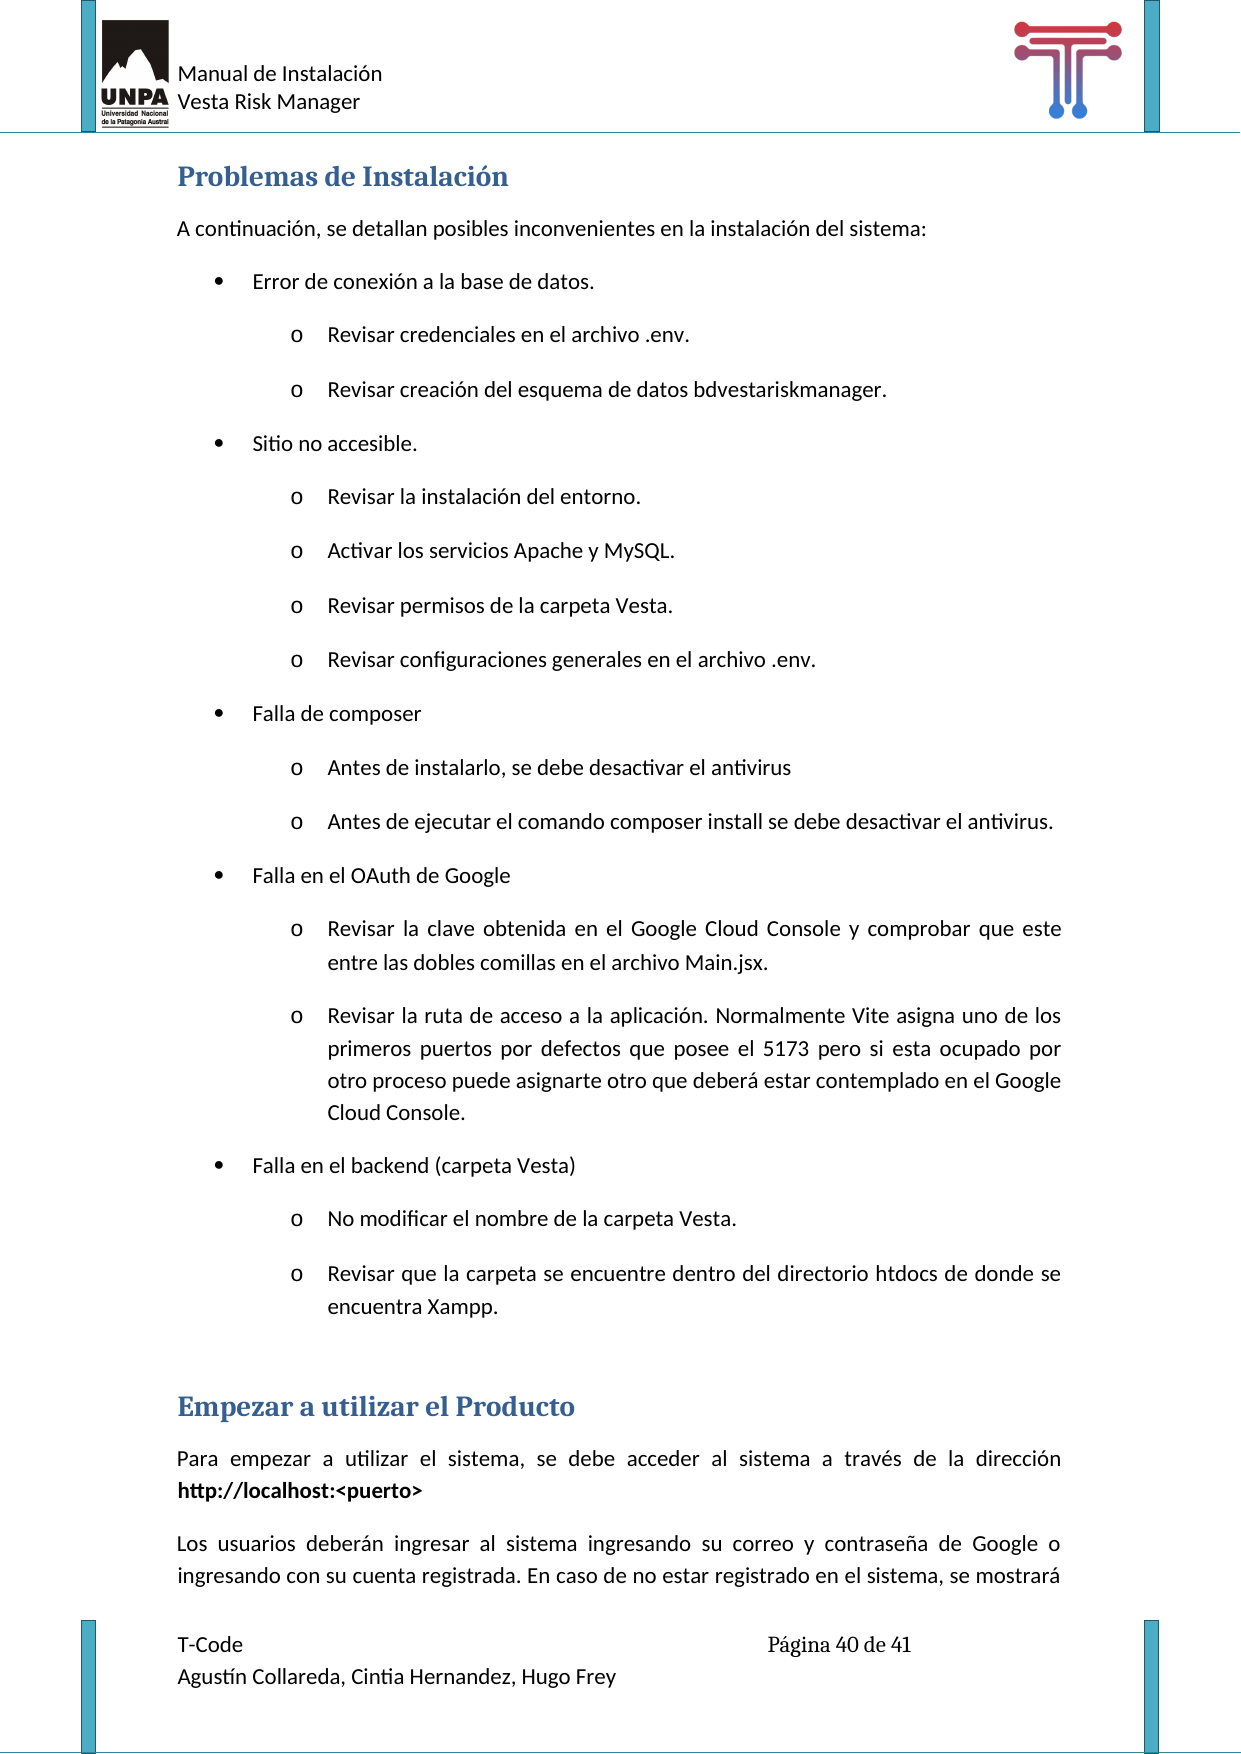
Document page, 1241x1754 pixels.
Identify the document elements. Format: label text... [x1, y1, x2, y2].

list Revisar creación del esquema de datos bdvestariskmanager. [290, 375, 1063, 404]
list Revisar configuraciones generales en el archivo .env. [290, 645, 1063, 674]
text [177, 1529, 1063, 1590]
list Revisar la instalación del entorno. [290, 482, 1063, 511]
list Falla en el OAuth de Google [215, 861, 1063, 889]
list Error de conexión a la base de datos. [215, 267, 1063, 295]
list Activar los servicios Apache y MySQL. [290, 536, 1063, 566]
list Falla en el backend (carpeta Vesta) [215, 1151, 1063, 1179]
list Revisar que la carpeta se encuentre dentro del directorio htdocs de donde se encuentra Xampp. [290, 1259, 1063, 1320]
text Empezar a utilizar el Producto [177, 1390, 1063, 1423]
list Sitio no accesible. [215, 429, 1063, 457]
list Revisar la ruta de acceso a la aplicación. Normalmente Vite asigna uno de los primeros puertos por defectos que posee el 5173 pero si esta ocupado por otro proceso puede asignarte otro que deberá estar contemplado en el Google Cloud Console. [290, 1001, 1063, 1126]
list Antes de instalarlo, se debe desactivar el antivirus [290, 753, 1063, 782]
text Para empezar a utilizar el sistema, se debe acceder al sistema a través de la dirección http://localhost:<puerto> [177, 1444, 1063, 1504]
text Problemas de Instalación [177, 160, 1063, 193]
list No modificar el nombre de la carpeta Vesta. [290, 1204, 1063, 1234]
list Antes de ejecutar el comando composer install se debe desactivar el antivirus. [290, 807, 1063, 836]
picture [100, 18, 170, 129]
list Revisar la clave obtenida en el Google Cloud Console y comprobar que este entre las dobles comillas en el archivo Main.jsx. [290, 914, 1063, 976]
list Revisar permisos de la carpeta Vesta. [290, 591, 1063, 620]
list Revisar credenciales en el archivo .env. [290, 320, 1063, 349]
list Falla de composer [215, 699, 1063, 728]
text A continuación, se detallan posibles inconvenientes en la instalación del sistema: [177, 214, 1063, 242]
picture [1013, 18, 1123, 121]
